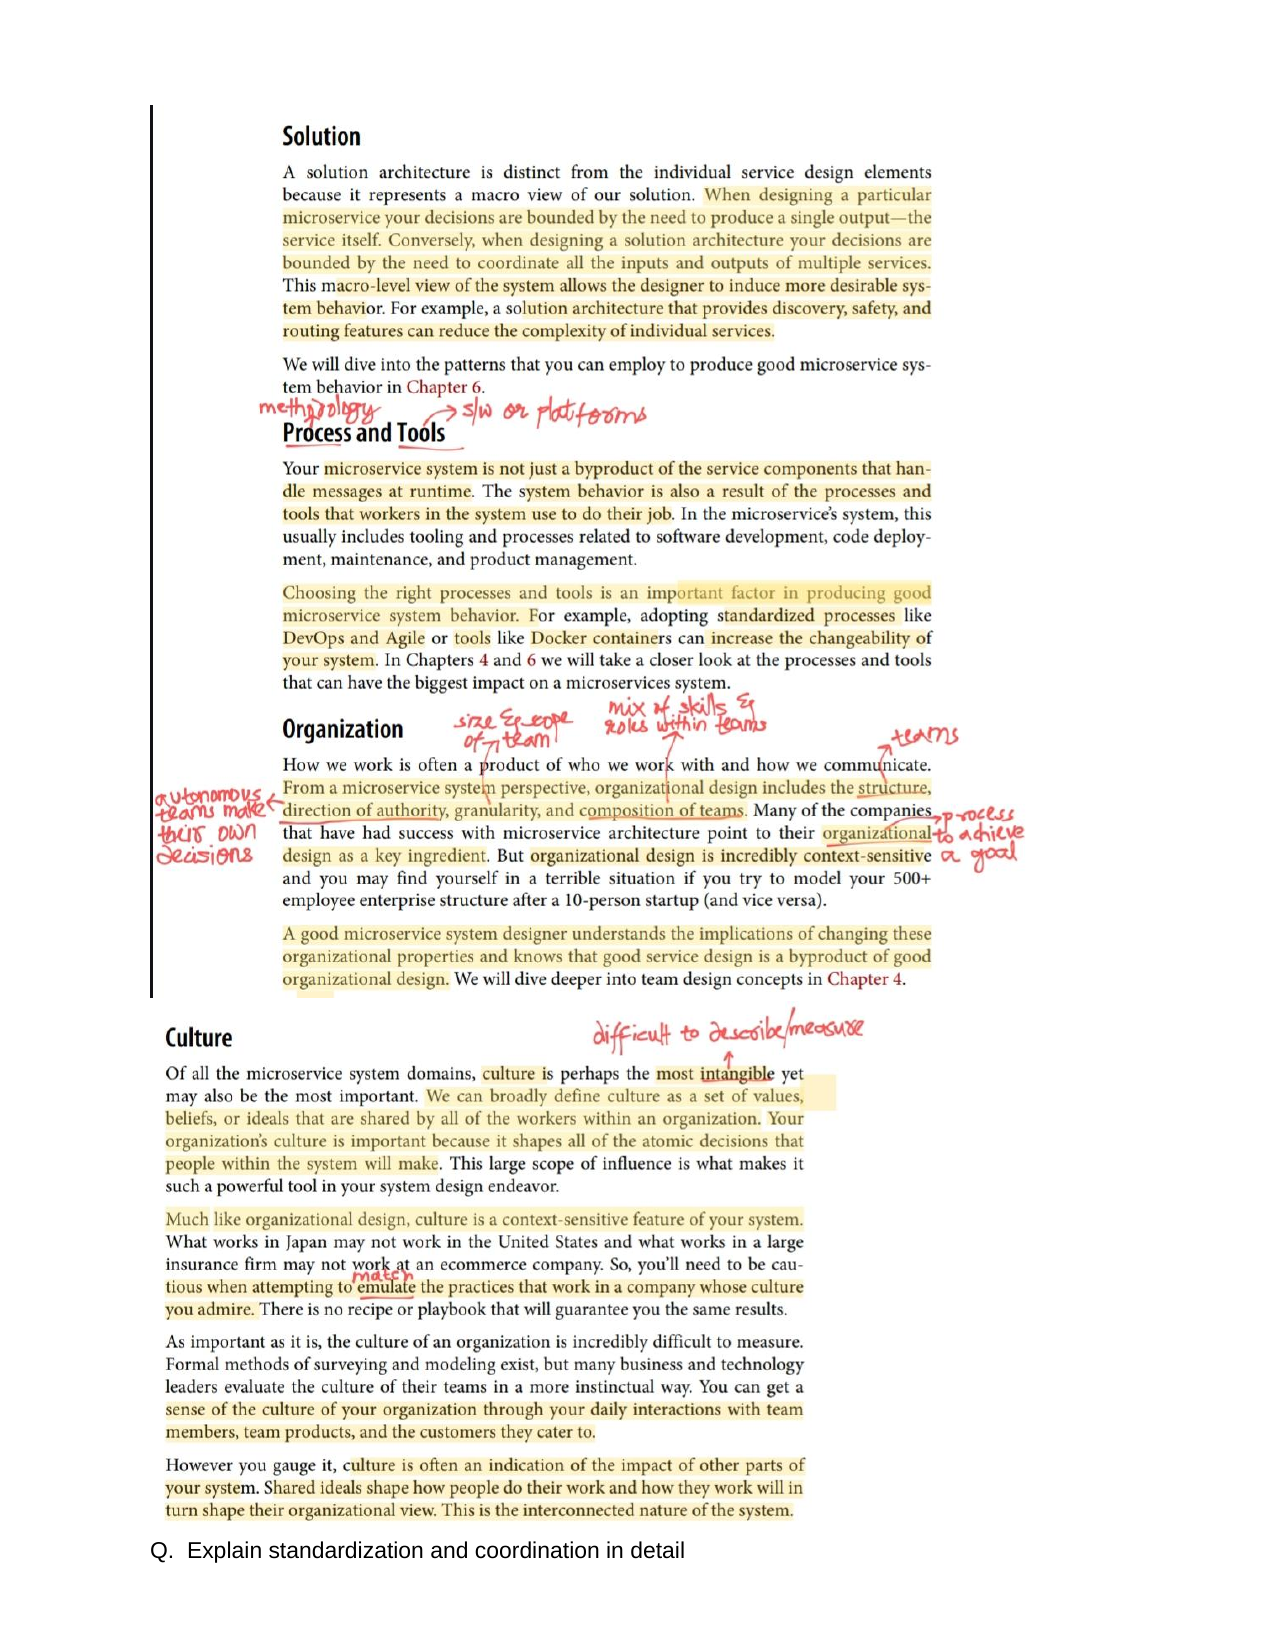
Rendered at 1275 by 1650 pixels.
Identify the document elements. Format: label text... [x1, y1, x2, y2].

text Q. Explain standardization and coordination in detail [150, 1537, 1125, 1564]
picture [150, 105, 1032, 998]
picture [150, 1001, 872, 1534]
